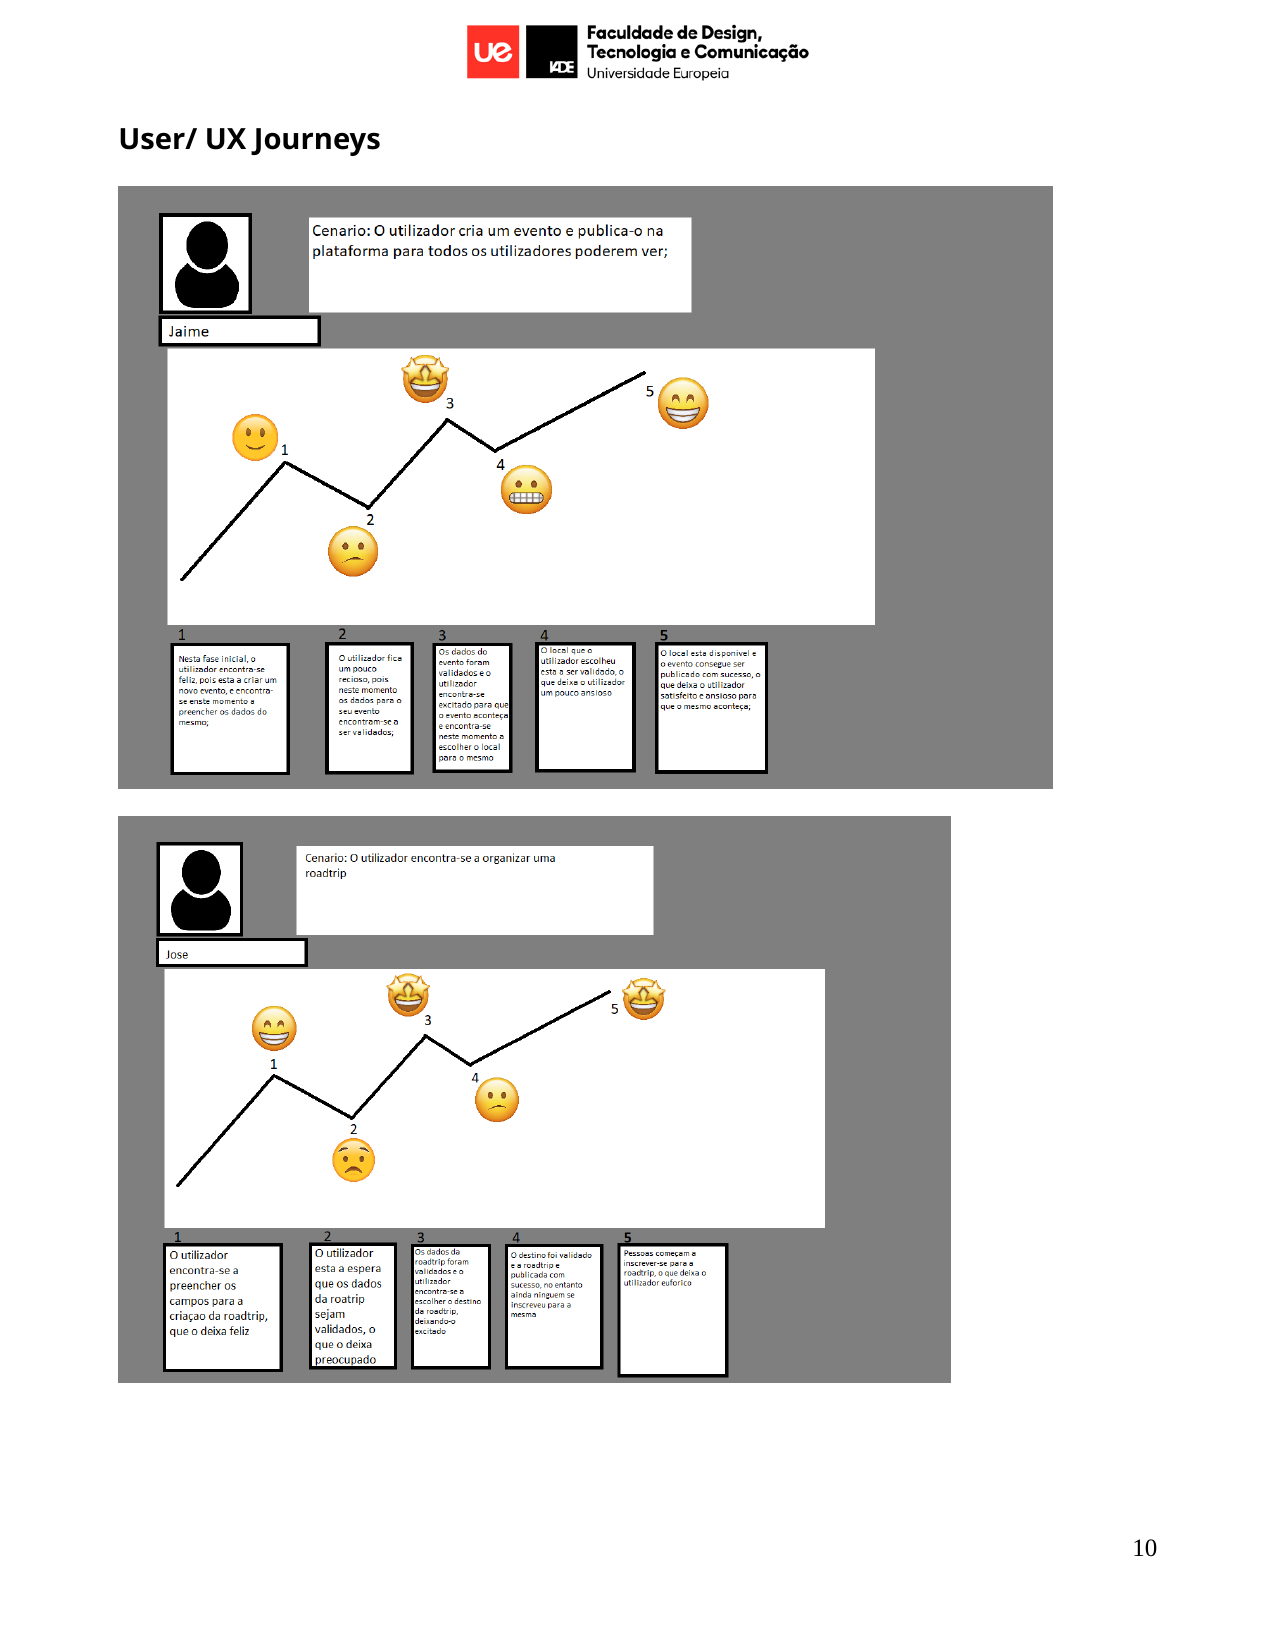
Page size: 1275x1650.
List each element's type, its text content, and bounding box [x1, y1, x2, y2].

subtitle User/ UX Journeys [118, 118, 1157, 158]
picture [118, 186, 1053, 789]
picture [440, 5, 835, 100]
picture [118, 816, 951, 1383]
